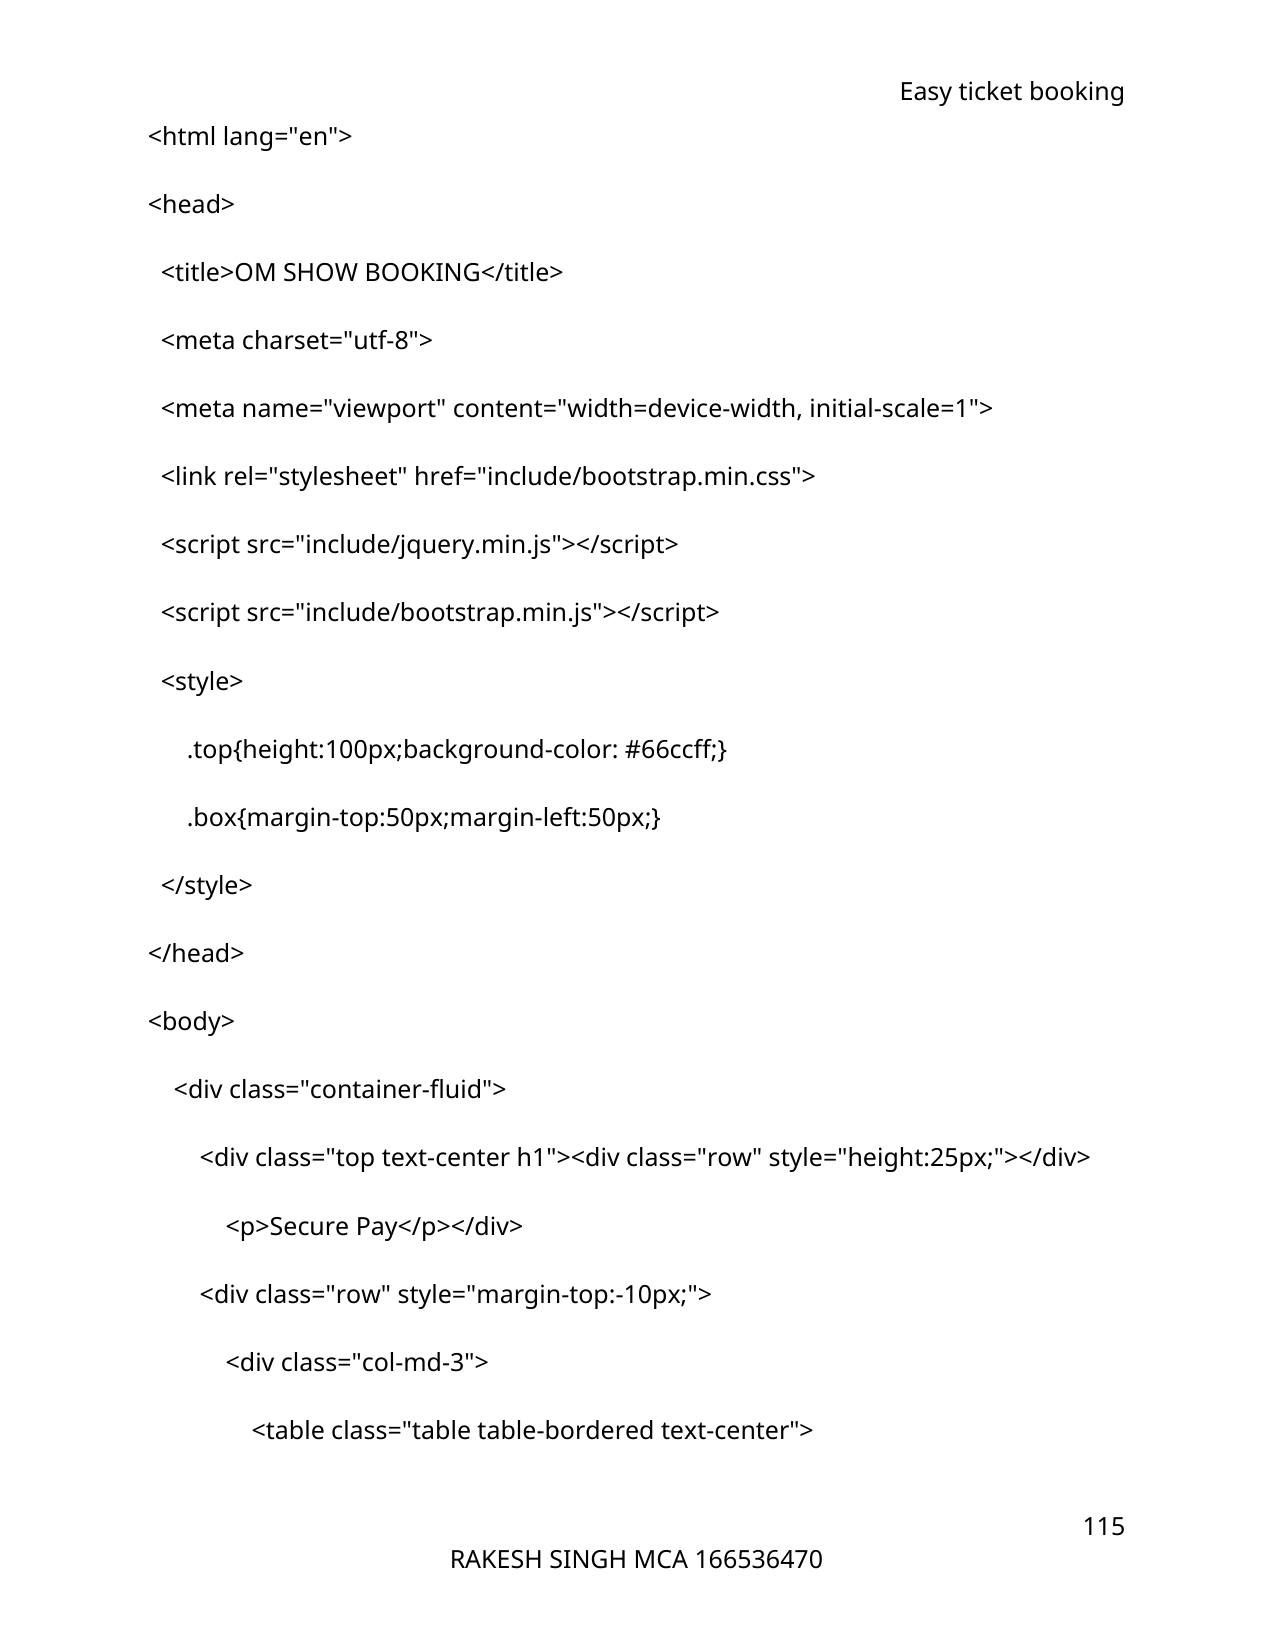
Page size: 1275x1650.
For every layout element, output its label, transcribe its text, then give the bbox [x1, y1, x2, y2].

text <head> [148, 186, 1125, 220]
text <script src="include/bootstrap.min.js"></script> [148, 595, 1125, 629]
text <meta name="viewport" content="width=device-width, initial-scale=1"> [148, 391, 1125, 425]
text <script src="include/jquery.min.js"></script> [148, 527, 1125, 561]
text <div class="top text-center h1"><div class="row" style="height:25px;"></div> [148, 1140, 1125, 1174]
text .box{margin-top:50px;margin-left:50px;} [148, 799, 1125, 833]
text </head> [148, 936, 1125, 970]
text <div class="row" style="margin-top:-10px;"> [148, 1276, 1125, 1310]
text <link rel="stylesheet" href="include/bootstrap.min.css"> [148, 459, 1125, 493]
text <table class="table table-bordered text-center"> [148, 1412, 1125, 1447]
text <body> [148, 1004, 1125, 1038]
text .top{height:100px;background-color: #66ccff;} [148, 731, 1125, 765]
text </style> [148, 867, 1125, 902]
text <title>OM SHOW BOOKING</title> [148, 254, 1125, 288]
text <meta charset="utf-8"> [148, 322, 1125, 357]
text <p>Secure Pay</p></div> [148, 1208, 1125, 1242]
text <div class="container-fluid"> [148, 1072, 1125, 1106]
text <div class="col-md-3"> [148, 1344, 1125, 1378]
text <html lang="en"> [148, 118, 1125, 152]
text <style> [148, 663, 1125, 697]
